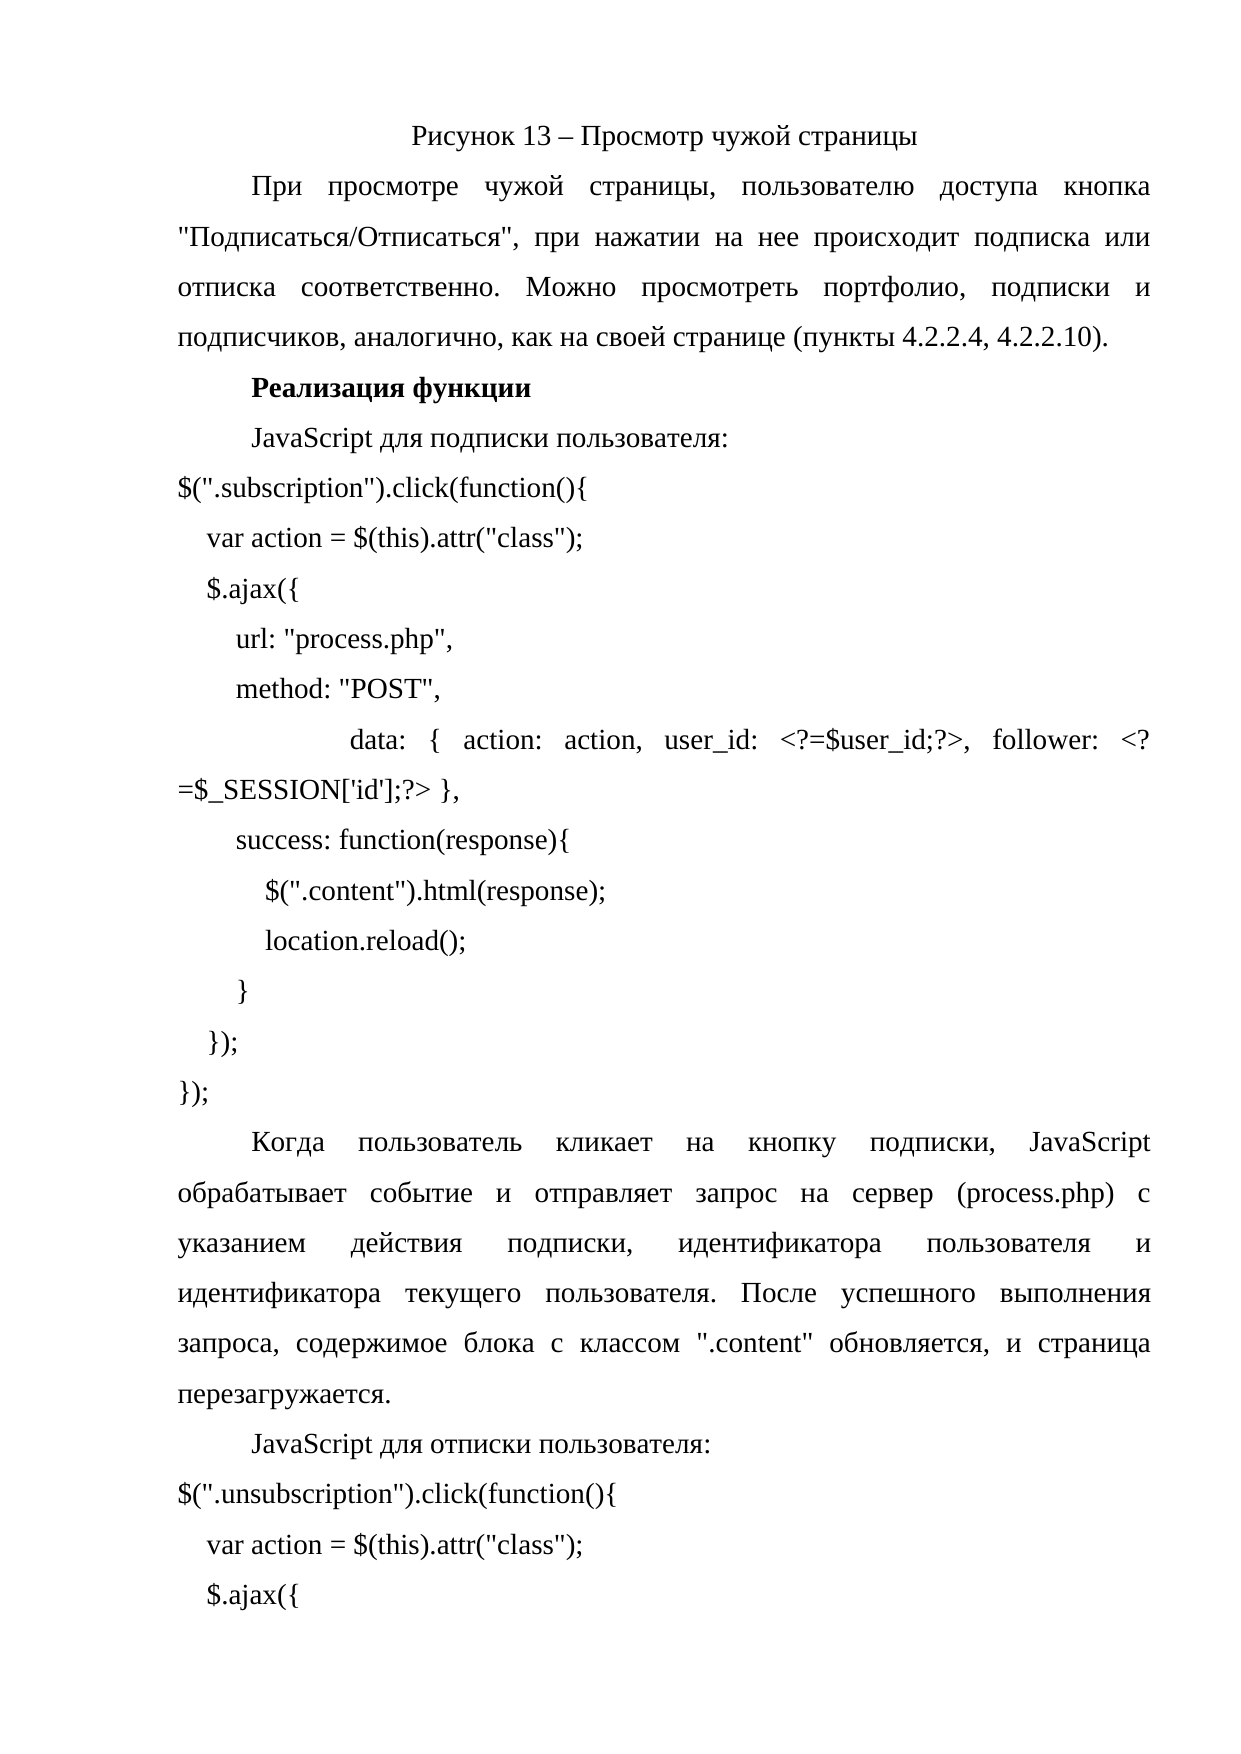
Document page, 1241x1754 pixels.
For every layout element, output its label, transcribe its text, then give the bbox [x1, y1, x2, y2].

text success: function(response){ [177, 822, 1152, 856]
text url: "process.php", [177, 621, 1152, 655]
text method: "POST", [177, 672, 1152, 705]
text Рисунок 13 – Просмотр чужой страницы [177, 118, 1152, 152]
text data: { action: action, user_id: <?=$user_id;?>, follower: <?=$_SESSION['id'];?> }, [177, 722, 1152, 806]
text $(".subscription").click(function(){ [177, 470, 1152, 504]
text $(".unsubscription").click(function(){ [177, 1477, 1152, 1510]
text Когда пользователь кликает на кнопку подписки, JavaScript обрабатывает событие и отправляет запрос на сервер (process.php) с указанием действия подписки, идентификатора пользователя и идентификатора текущего пользователя. После успешного выполнения запроса, содержимое блока с классом ".content" обновляется, и страница перезагружается. [177, 1124, 1152, 1409]
text location.reload(); [177, 923, 1152, 957]
text }); [177, 1074, 1152, 1108]
text }); [177, 1024, 1152, 1057]
text При просмотре чужой страницы, пользователю доступа кнопка "Подписаться/Отписаться", при нажатии на нее происходит подписка или отписка соответственно. Можно просмотреть портфолио, подписки и подписчиков, аналогично, как на своей странице (пункты 4.2.2.4, 4.2.2.10). [177, 168, 1152, 353]
text } [177, 973, 1152, 1007]
text Реализация функции [177, 370, 1152, 403]
text var action = $(this).attr("class"); [177, 521, 1152, 554]
text JavaScript для отписки пользователя: [177, 1426, 1152, 1460]
text JavaScript для подписки пользователя: [177, 420, 1152, 453]
text $.ajax({ [177, 571, 1152, 604]
text $(".content").html(response); [177, 873, 1152, 906]
text $.ajax({ [177, 1577, 1152, 1611]
text var action = $(this).attr("class"); [177, 1527, 1152, 1560]
